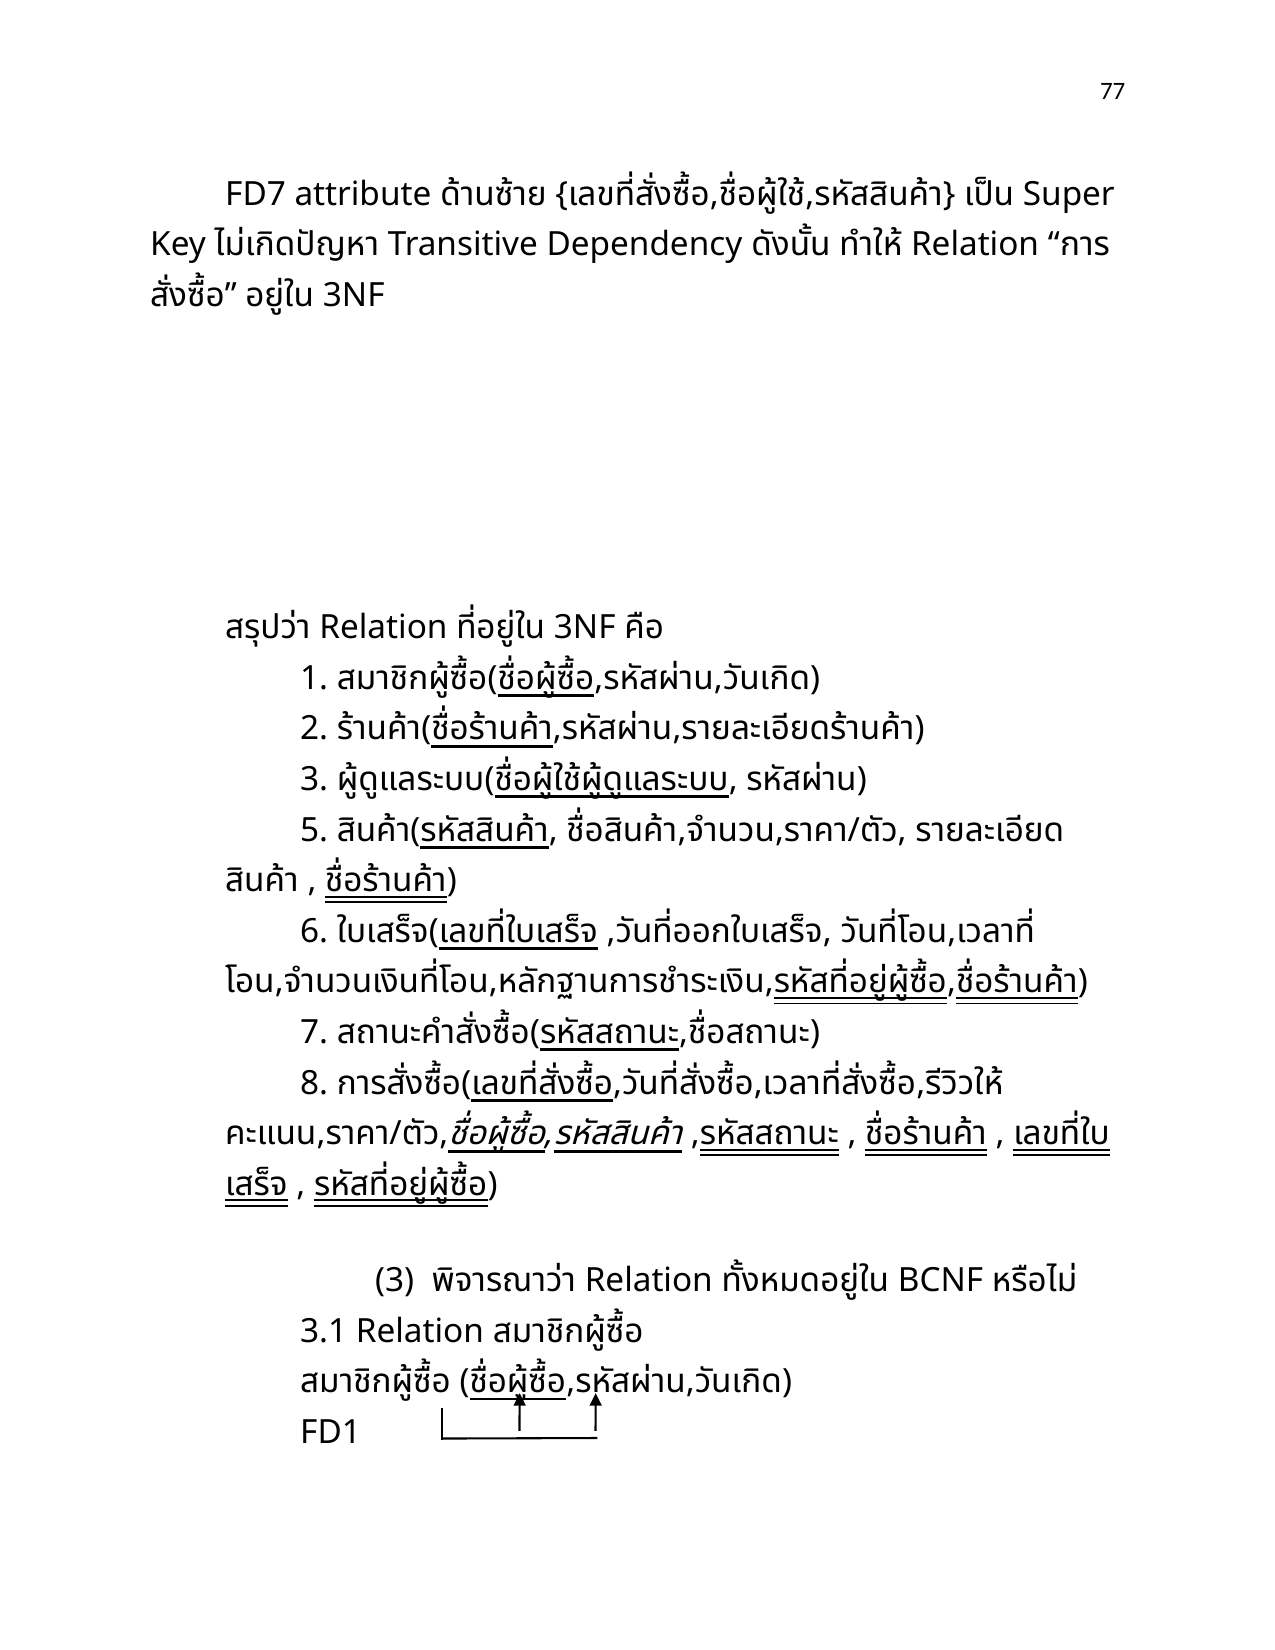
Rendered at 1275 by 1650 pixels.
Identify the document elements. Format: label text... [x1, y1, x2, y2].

text FD1 [225, 1408, 1125, 1453]
text 2. ร้านค้า(ชื่อร้านค้า,รหัสผ่าน,รายละเอียดร้านค้า) [225, 704, 1125, 755]
text (3) พิจารณาว่า Relation ทั้งหมดอยู่ใน BCNF หรือไม่ [300, 1256, 1125, 1306]
text 3. ผู้ดูแลระบบ(ชื่อผู้ใช้ผู้ดูแลระบบ, รหัสผ่าน) [225, 755, 1125, 805]
text 3.1 Relation สมาชิกผู้ซื้อ [225, 1306, 1125, 1357]
text สมาชิกผู้ซื้อ (ชื่อผู้ซื้อ,รหัสผ่าน,วันเกิด) [225, 1357, 1125, 1408]
text 7. สถานะคำสั่งซื้อ(รหัสสถานะ,ชื่อสถานะ) [225, 1008, 1125, 1058]
text 1. สมาชิกผู้ซื้อ(ชื่อผู้ซื้อ,รหัสผ่าน,วันเกิด) [225, 653, 1125, 704]
text FD7 attribute ด้านซ้าย {เลขที่สั่งซื้อ,ชื่อผู้ใช้,รหัสสินค้า} เป็น Super Key ไม่เกิดปัญหา Transitive Dependency ดังนั้น ทำให้ Relation “การสั่งซื้อ” อยู่ใน 3NF [150, 169, 1125, 321]
text สรุปว่า Relation ที่อยู่ใน 3NF คือ [150, 603, 1125, 653]
text 6. ใบเสร็จ(เลขที่ใบเสร็จ ,วันที่ออกใบเสร็จ, วันที่โอน,เวลาที่โอน,จำนวนเงินที่โอน,หลักฐานการชำระเงิน,รหัสที่อยู่ผู้ซื้อ,ชื่อร้านค้า) [225, 907, 1125, 1008]
text 5. สินค้า(รหัสสินค้า, ชื่อสินค้า,จำนวน,ราคา/ตัว, รายละเอียดสินค้า , ชื่อร้านค้า) [225, 805, 1125, 907]
text 8. การสั่งซื้อ(เลขที่สั่งซื้อ,วันที่สั่งซื้อ,เวลาที่สั่งซื้อ,รีวิวให้คะแนน,ราคา/ตัว,ชื่อผู้ซื้อ,รหัสสินค้า ,รหัสสถานะ , ชื่อร้านค้า , เลขที่ใบเสร็จ , รหัสที่อยู่ผู้ซื้อ) [225, 1058, 1125, 1210]
